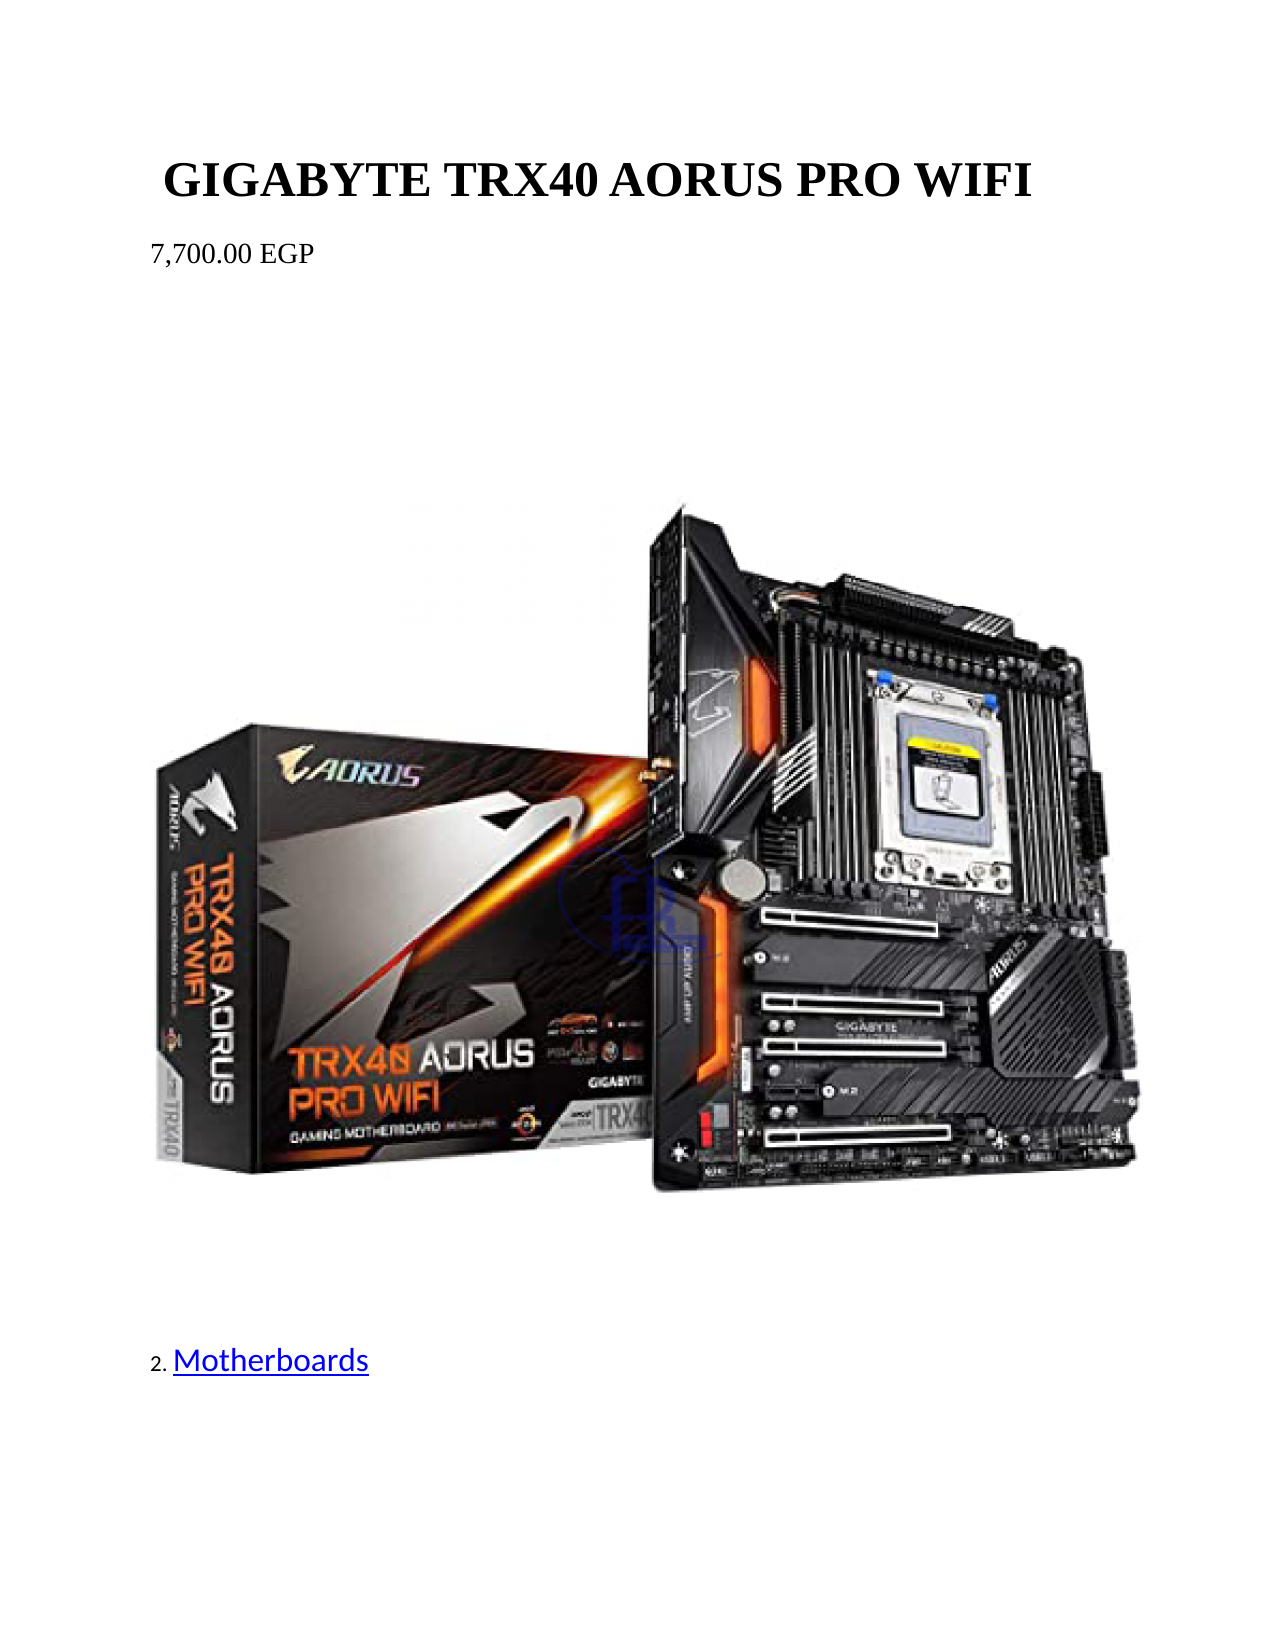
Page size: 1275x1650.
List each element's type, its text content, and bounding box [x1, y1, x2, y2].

text 7,700.00 EGP [150, 237, 1125, 270]
subtitle GIGABYTE TRX40 AORUS PRO WIFI [150, 150, 1125, 207]
picture [150, 386, 1146, 1310]
text 2. Motherboards [150, 1339, 1125, 1380]
